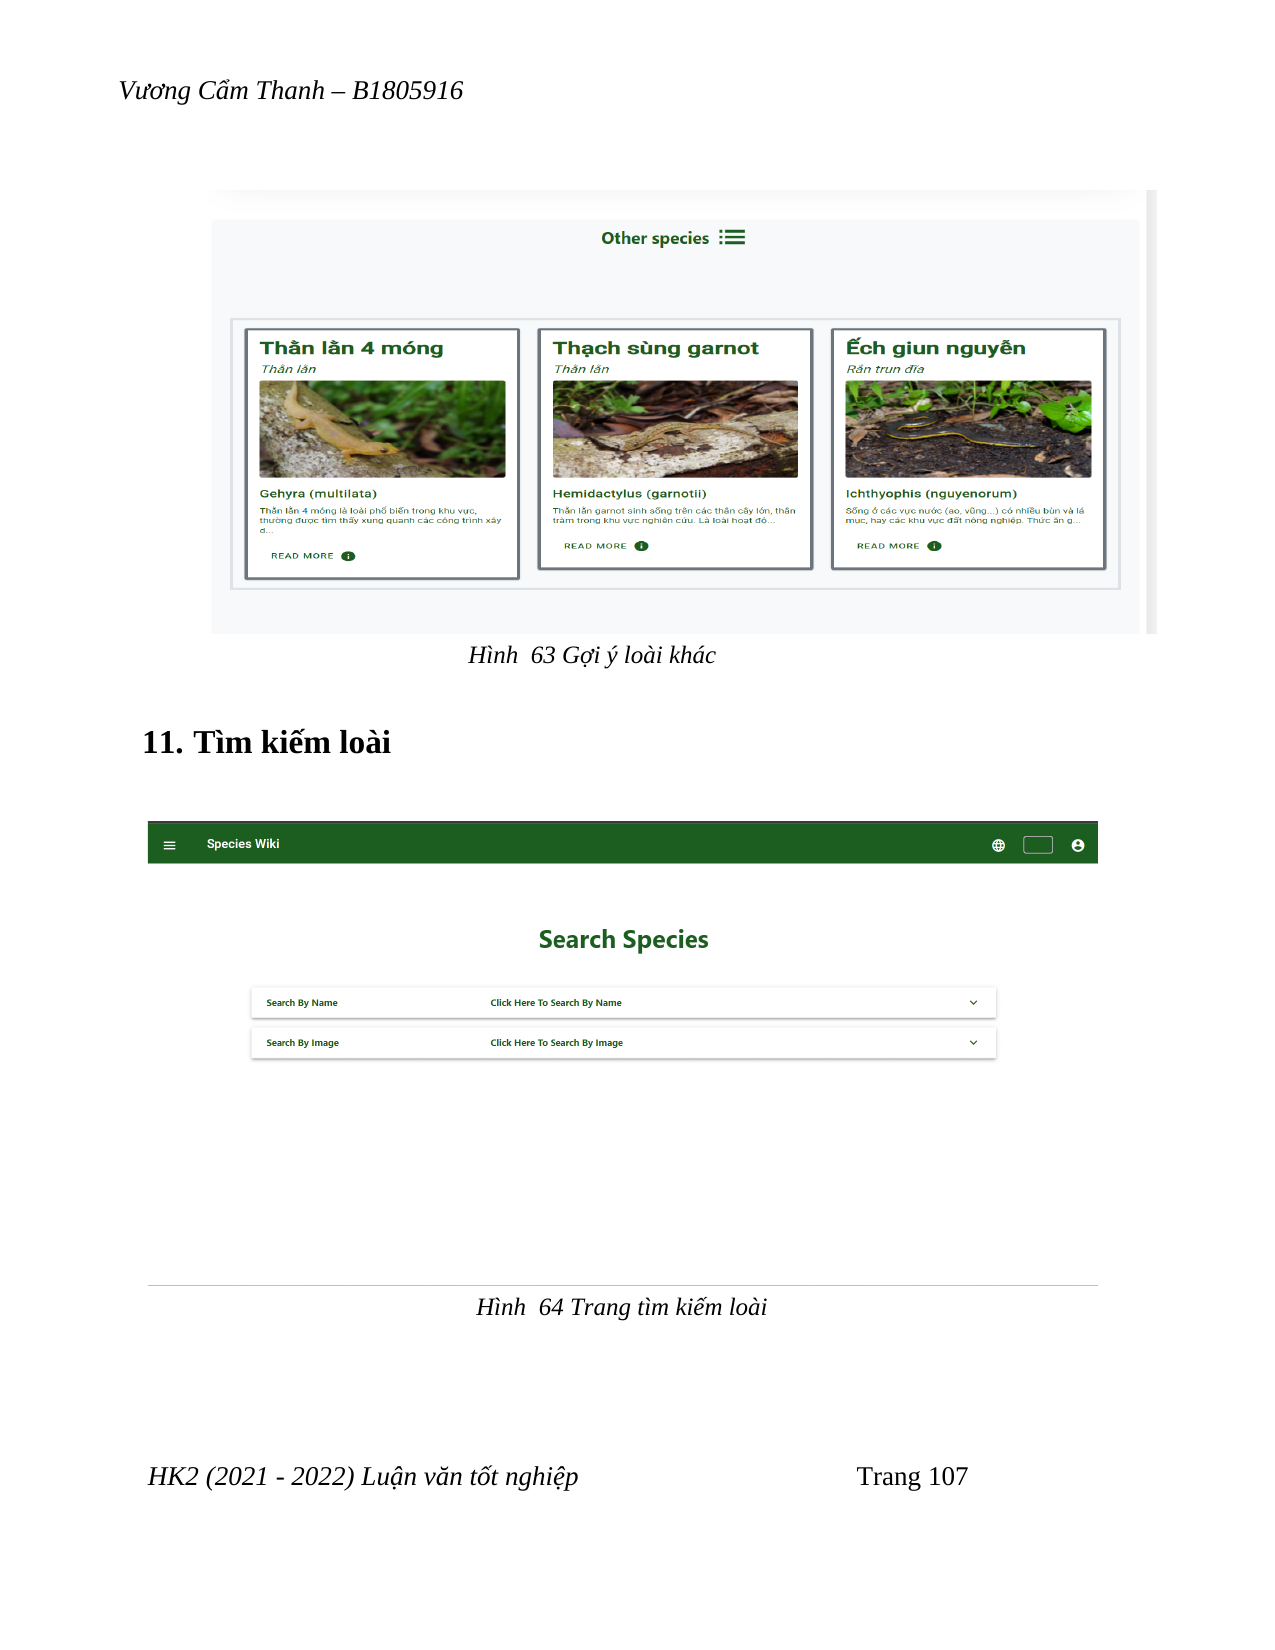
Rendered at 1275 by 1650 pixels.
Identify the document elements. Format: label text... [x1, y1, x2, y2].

picture [206, 190, 1157, 634]
picture [147, 821, 1098, 1286]
subtitle Tìm kiếm loài [142, 722, 1157, 760]
